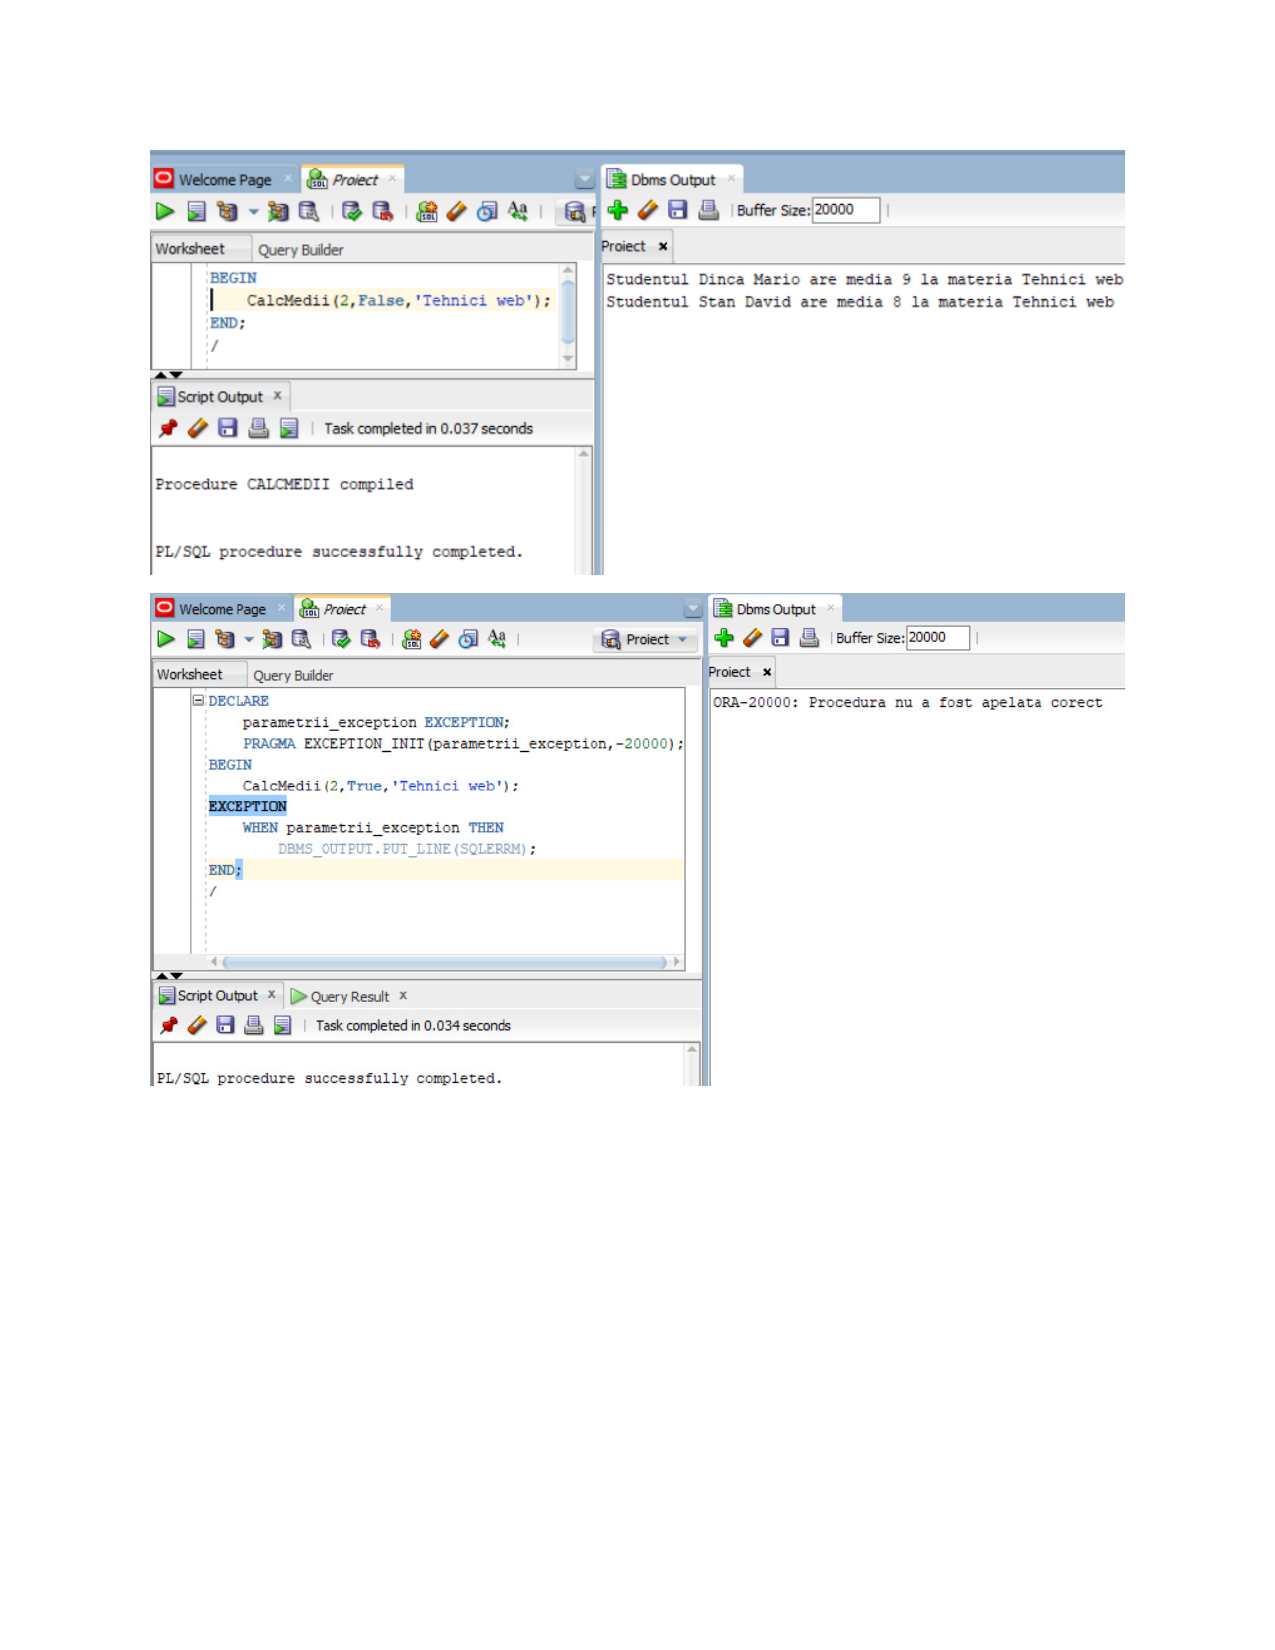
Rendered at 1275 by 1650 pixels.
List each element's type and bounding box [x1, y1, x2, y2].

picture [150, 150, 1125, 575]
picture [150, 593, 1125, 1086]
